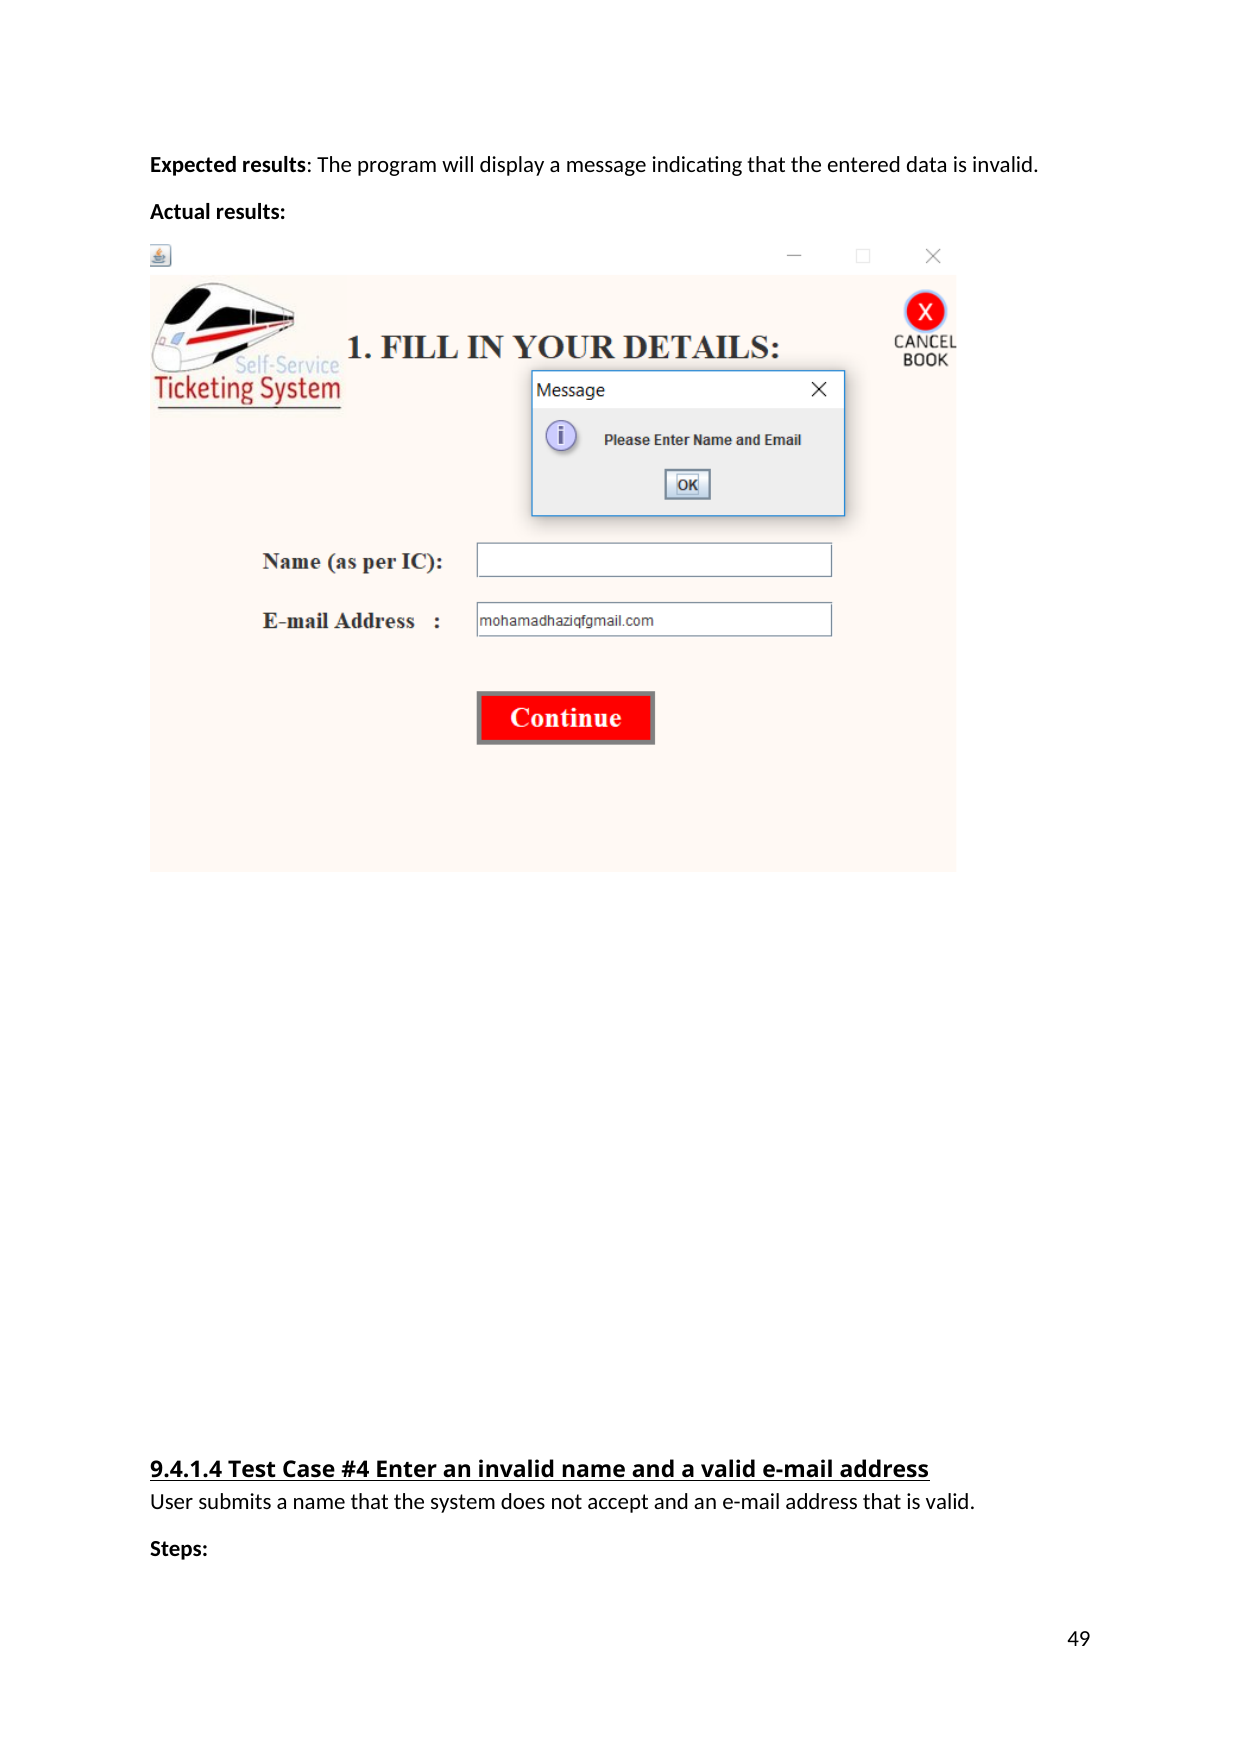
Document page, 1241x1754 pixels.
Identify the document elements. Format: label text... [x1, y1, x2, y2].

text User submits a name that the system does not accept and an e-mail address that is valid. [150, 1487, 1090, 1515]
subtitle 9.4.1.4 Test Case #4 Enter an invalid name and a valid e-mail address [150, 1453, 1090, 1484]
picture [150, 243, 957, 872]
text Actual results: [150, 197, 1090, 225]
text Steps: [150, 1534, 1090, 1562]
text Expected results: The program will display a message indicating that the entered data is invalid. [150, 150, 1090, 178]
